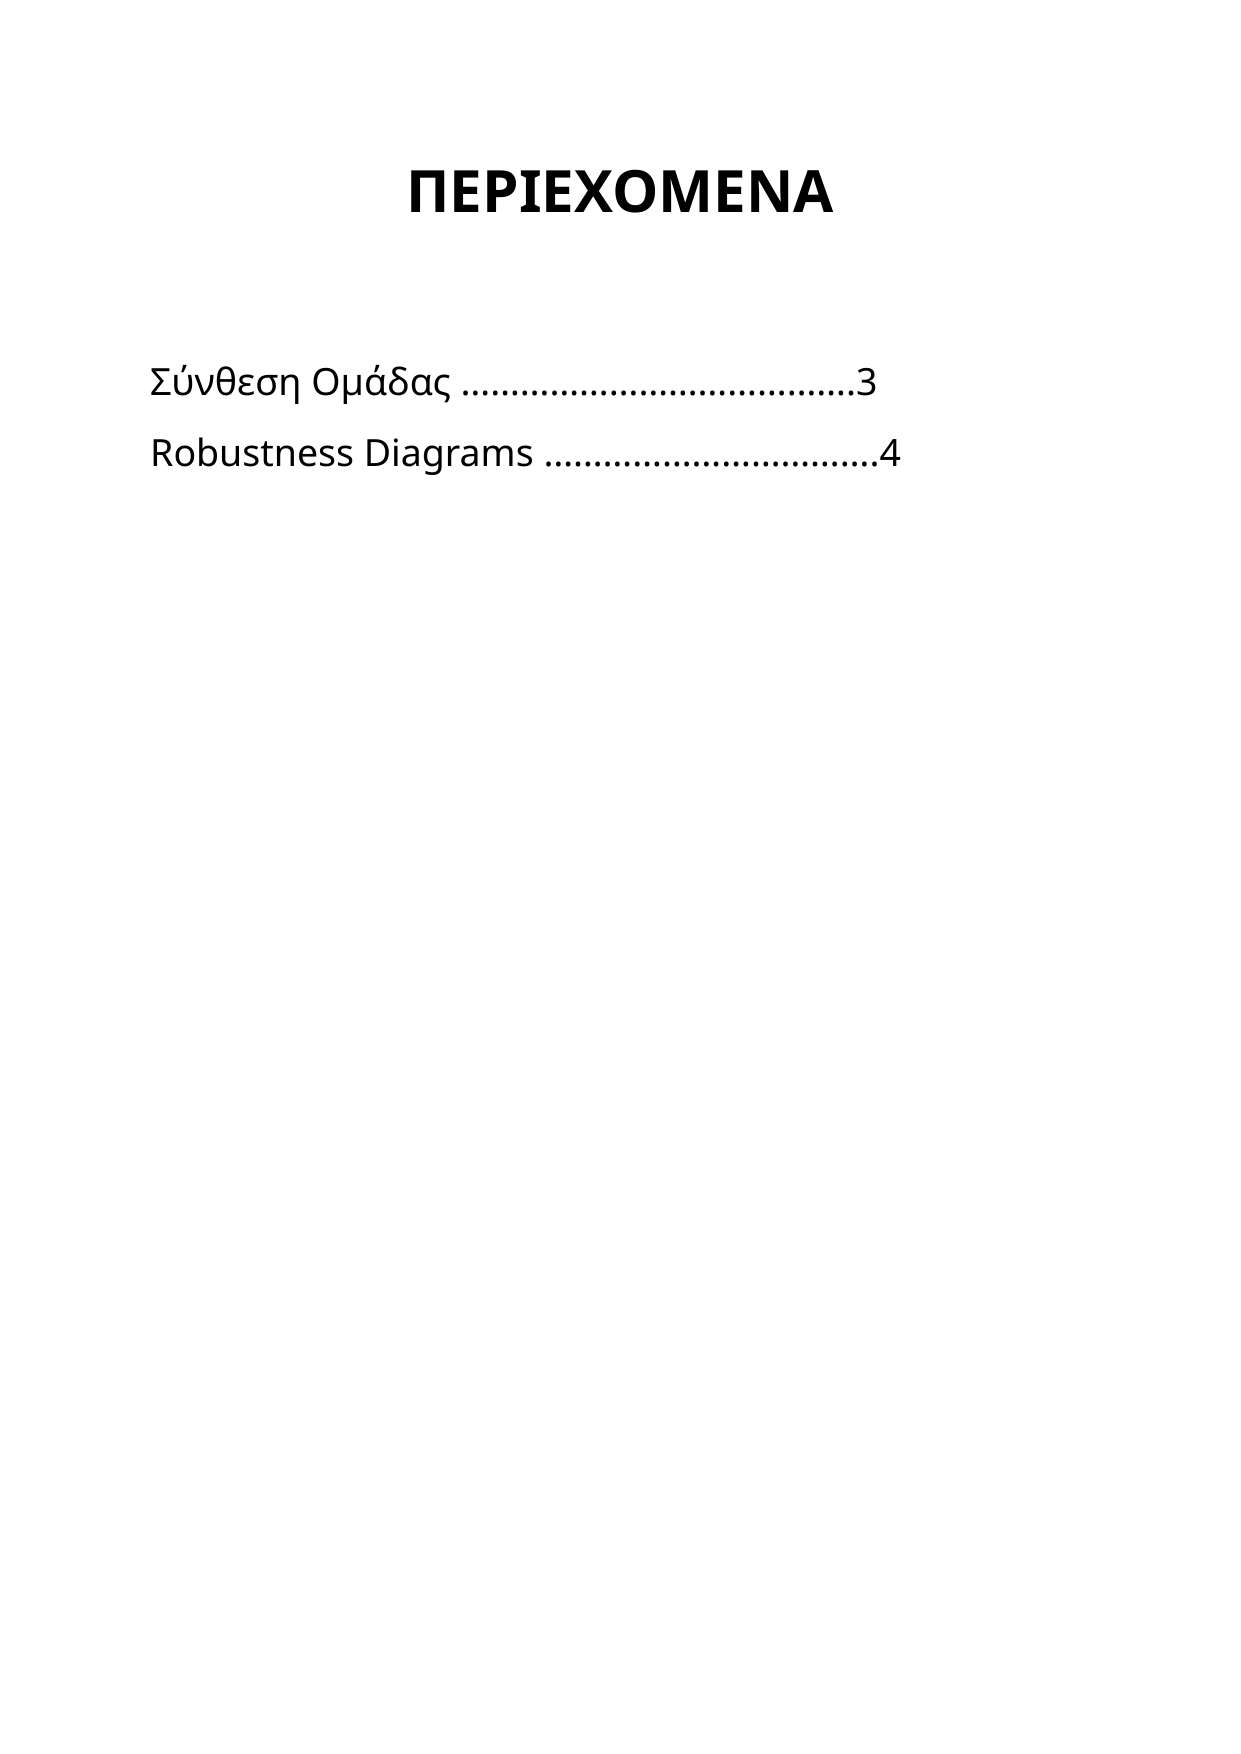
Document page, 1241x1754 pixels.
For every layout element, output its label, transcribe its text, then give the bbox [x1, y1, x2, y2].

text Σύνθεση Ομάδας ………………………………….3 [150, 355, 1090, 406]
text ΠΕΡΙΕΧΟΜΕΝΑ [150, 150, 1090, 229]
text Robustness Diagrams …………………………….4 [150, 427, 1090, 478]
